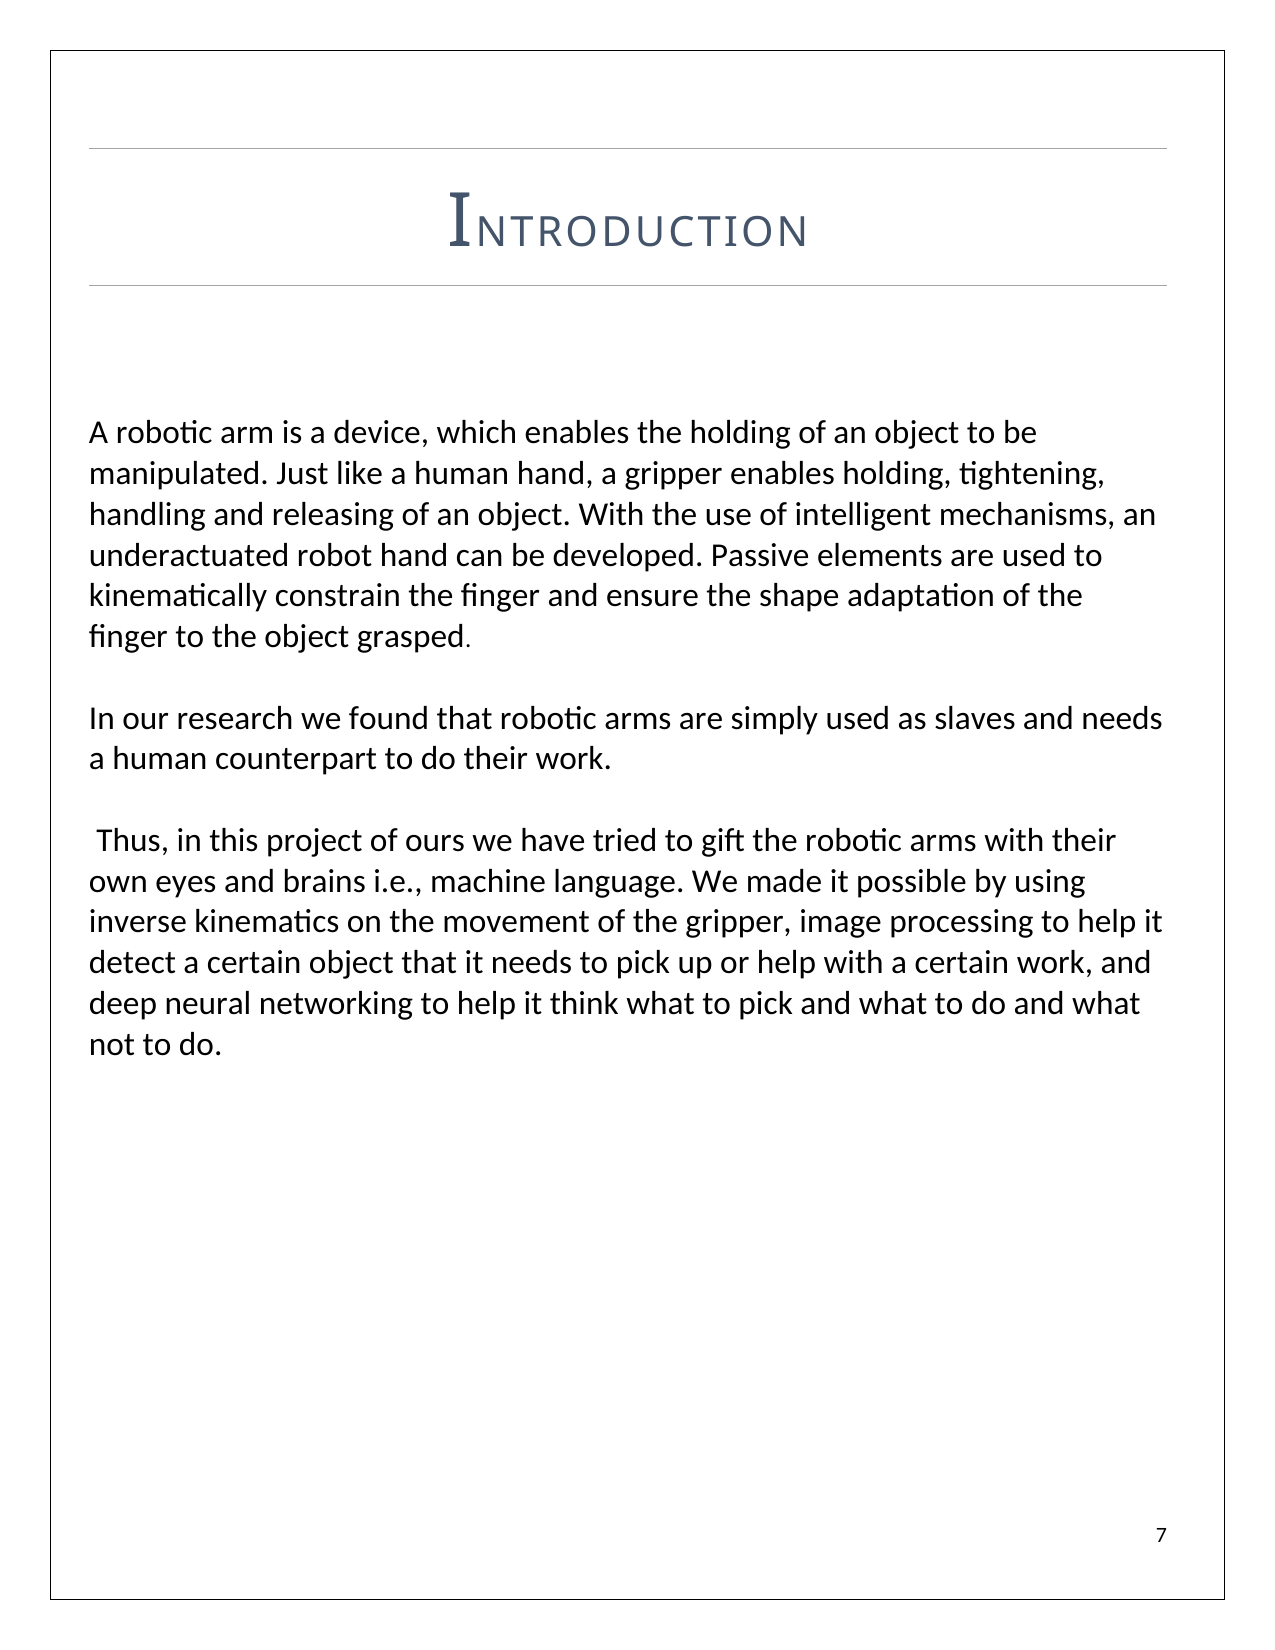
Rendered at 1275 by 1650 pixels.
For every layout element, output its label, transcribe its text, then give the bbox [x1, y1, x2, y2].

text In our research we found that robotic arms are simply used as slaves and needs a human counterpart to do their work. [89, 697, 1167, 778]
title INTRODUCTION [89, 149, 1167, 285]
text A robotic arm is a device, which enables the holding of an object to be manipulated. Just like a human hand, a gripper enables holding, tightening, handling and releasing of an object. With the use of intelligent mechanisms, an underactuated robot hand can be developed. Passive elements are used to kinematically constrain the finger and ensure the shape adaptation of the finger to the object grasped. [89, 412, 1167, 656]
text Thus, in this project of ours we have tried to gift the robotic arms with their own eyes and brains i.e., machine language. We made it possible by using inverse kinematics on the movement of the gripper, image processing to help it detect a certain object that it needs to pick up or help with a certain work, and deep neural networking to help it think what to pick and what to do and what not to do. [89, 819, 1167, 1063]
